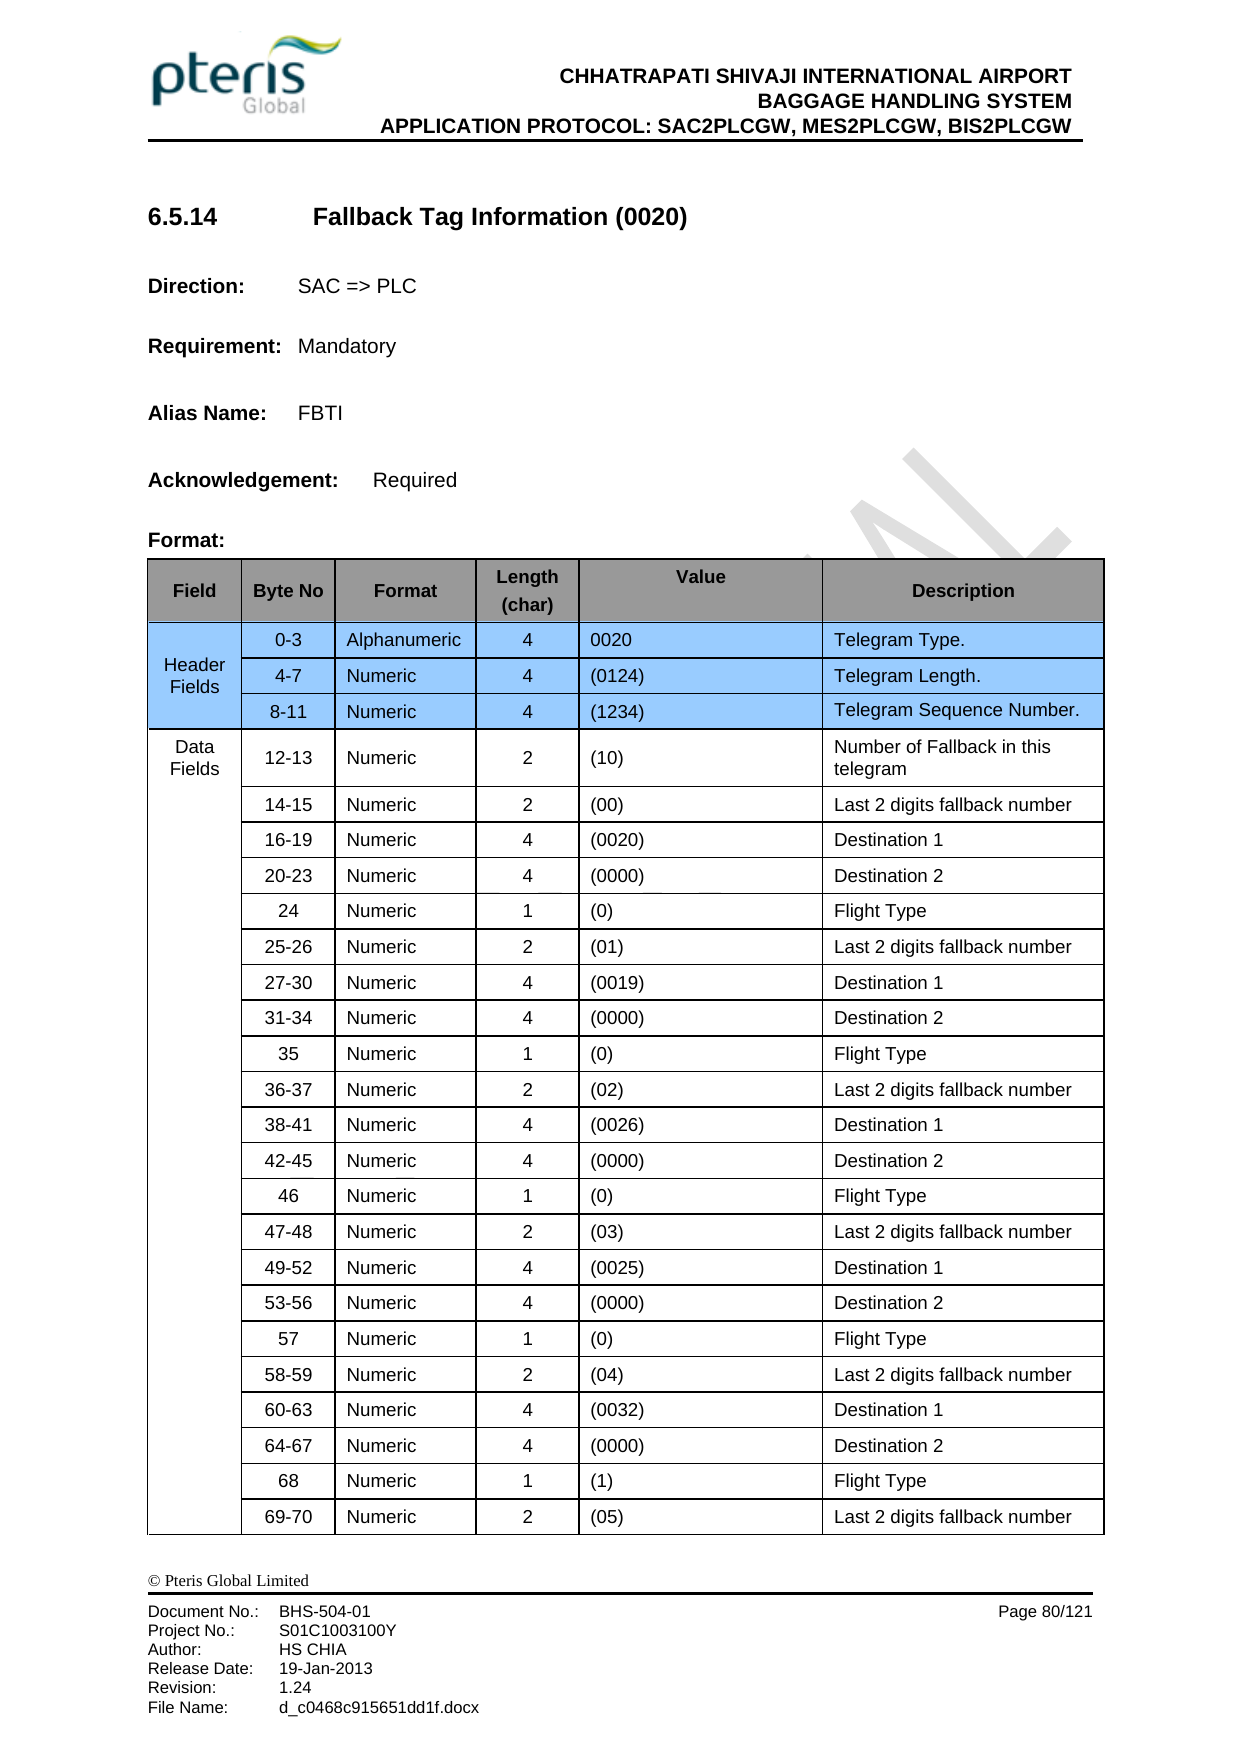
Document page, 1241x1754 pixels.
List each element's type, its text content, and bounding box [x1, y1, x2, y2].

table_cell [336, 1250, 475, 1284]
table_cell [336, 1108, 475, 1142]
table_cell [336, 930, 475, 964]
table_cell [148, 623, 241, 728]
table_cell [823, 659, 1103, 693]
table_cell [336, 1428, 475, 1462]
text Alias Name: FBTI [148, 401, 1093, 425]
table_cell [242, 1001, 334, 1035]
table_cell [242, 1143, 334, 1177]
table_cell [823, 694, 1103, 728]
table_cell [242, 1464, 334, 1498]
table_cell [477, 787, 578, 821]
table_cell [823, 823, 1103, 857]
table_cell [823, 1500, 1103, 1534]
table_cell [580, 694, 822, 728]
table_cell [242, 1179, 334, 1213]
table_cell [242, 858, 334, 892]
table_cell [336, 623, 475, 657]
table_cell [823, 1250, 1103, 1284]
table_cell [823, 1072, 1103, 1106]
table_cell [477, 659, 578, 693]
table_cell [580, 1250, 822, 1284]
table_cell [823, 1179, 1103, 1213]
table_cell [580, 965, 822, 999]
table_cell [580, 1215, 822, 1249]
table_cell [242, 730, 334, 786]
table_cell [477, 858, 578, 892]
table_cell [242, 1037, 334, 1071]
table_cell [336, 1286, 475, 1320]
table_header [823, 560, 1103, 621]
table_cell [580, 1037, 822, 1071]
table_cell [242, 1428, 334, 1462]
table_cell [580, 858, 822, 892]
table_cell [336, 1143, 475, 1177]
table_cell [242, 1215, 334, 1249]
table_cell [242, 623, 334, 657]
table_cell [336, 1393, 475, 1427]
text Acknowledgement: Required [148, 467, 1093, 491]
text Requirement: Mandatory [148, 334, 1093, 358]
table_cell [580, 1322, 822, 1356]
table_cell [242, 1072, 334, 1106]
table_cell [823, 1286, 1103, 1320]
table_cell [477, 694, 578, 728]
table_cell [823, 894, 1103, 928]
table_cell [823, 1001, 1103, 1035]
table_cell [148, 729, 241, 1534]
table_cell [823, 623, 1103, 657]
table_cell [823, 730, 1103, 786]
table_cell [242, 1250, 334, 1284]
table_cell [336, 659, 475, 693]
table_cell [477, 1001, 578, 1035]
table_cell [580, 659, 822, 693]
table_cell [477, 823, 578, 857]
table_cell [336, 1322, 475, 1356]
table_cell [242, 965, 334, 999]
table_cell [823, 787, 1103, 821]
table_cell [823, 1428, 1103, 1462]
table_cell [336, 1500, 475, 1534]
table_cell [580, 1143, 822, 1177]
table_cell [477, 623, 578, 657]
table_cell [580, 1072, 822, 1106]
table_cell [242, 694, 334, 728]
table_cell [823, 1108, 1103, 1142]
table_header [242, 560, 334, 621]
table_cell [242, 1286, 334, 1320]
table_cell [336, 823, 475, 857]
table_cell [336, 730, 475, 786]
subtitle Fallback Tag Information (0020) [148, 202, 1093, 231]
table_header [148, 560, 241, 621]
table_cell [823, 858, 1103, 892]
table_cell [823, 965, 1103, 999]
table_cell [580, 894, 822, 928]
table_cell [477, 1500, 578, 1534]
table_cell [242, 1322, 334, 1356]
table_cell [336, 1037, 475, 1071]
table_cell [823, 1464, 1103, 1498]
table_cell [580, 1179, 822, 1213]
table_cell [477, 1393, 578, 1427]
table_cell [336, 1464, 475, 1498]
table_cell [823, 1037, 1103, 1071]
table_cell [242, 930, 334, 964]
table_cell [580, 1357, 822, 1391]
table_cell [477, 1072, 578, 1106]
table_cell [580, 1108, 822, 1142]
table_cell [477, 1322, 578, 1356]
picture [149, 31, 342, 118]
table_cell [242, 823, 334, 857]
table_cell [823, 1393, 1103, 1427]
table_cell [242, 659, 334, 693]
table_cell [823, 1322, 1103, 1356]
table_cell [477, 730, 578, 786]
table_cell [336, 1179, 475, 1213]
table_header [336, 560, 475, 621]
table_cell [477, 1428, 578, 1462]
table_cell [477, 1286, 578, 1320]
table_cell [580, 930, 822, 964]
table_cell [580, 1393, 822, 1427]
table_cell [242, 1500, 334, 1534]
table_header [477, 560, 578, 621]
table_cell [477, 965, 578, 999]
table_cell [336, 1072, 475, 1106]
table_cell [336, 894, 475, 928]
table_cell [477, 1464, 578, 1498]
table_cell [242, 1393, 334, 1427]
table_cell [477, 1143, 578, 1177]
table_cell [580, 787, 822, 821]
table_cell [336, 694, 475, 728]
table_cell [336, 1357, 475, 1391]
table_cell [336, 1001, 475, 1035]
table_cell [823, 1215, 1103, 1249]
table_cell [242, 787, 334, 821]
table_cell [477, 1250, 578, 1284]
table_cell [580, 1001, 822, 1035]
text Format: [148, 528, 1093, 552]
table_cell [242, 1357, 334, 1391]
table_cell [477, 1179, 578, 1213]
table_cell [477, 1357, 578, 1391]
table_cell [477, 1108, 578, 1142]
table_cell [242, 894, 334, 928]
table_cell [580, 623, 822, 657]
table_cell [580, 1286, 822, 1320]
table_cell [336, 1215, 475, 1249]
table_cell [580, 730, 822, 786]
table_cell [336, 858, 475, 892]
text Direction: SAC => PLC [148, 274, 1093, 298]
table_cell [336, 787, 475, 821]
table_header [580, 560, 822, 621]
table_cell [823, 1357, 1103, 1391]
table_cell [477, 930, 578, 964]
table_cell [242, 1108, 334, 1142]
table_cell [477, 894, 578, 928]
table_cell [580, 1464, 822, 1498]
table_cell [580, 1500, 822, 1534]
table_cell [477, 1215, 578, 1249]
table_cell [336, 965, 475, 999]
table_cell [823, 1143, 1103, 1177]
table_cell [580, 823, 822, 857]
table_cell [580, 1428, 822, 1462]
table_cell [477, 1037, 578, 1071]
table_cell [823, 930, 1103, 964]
